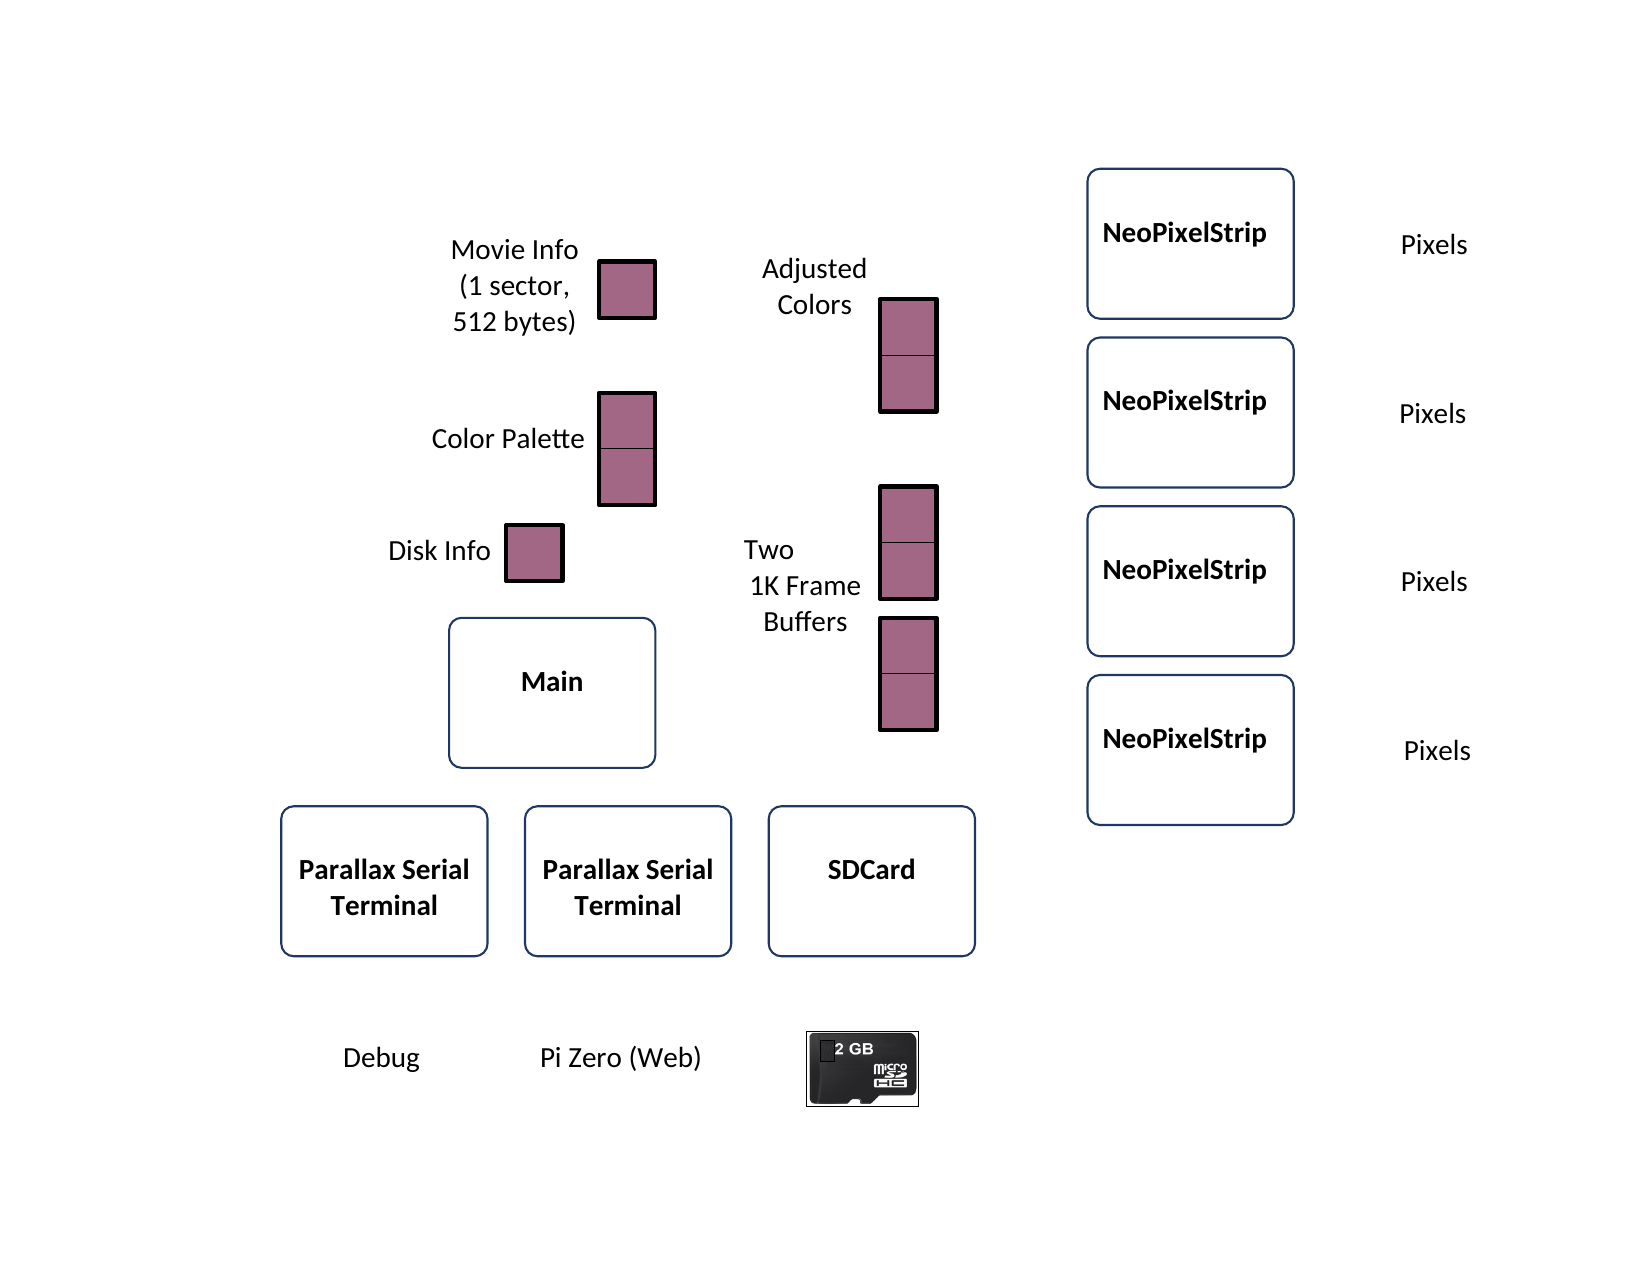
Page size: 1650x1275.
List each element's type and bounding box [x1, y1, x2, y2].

picture [807, 1032, 918, 1106]
